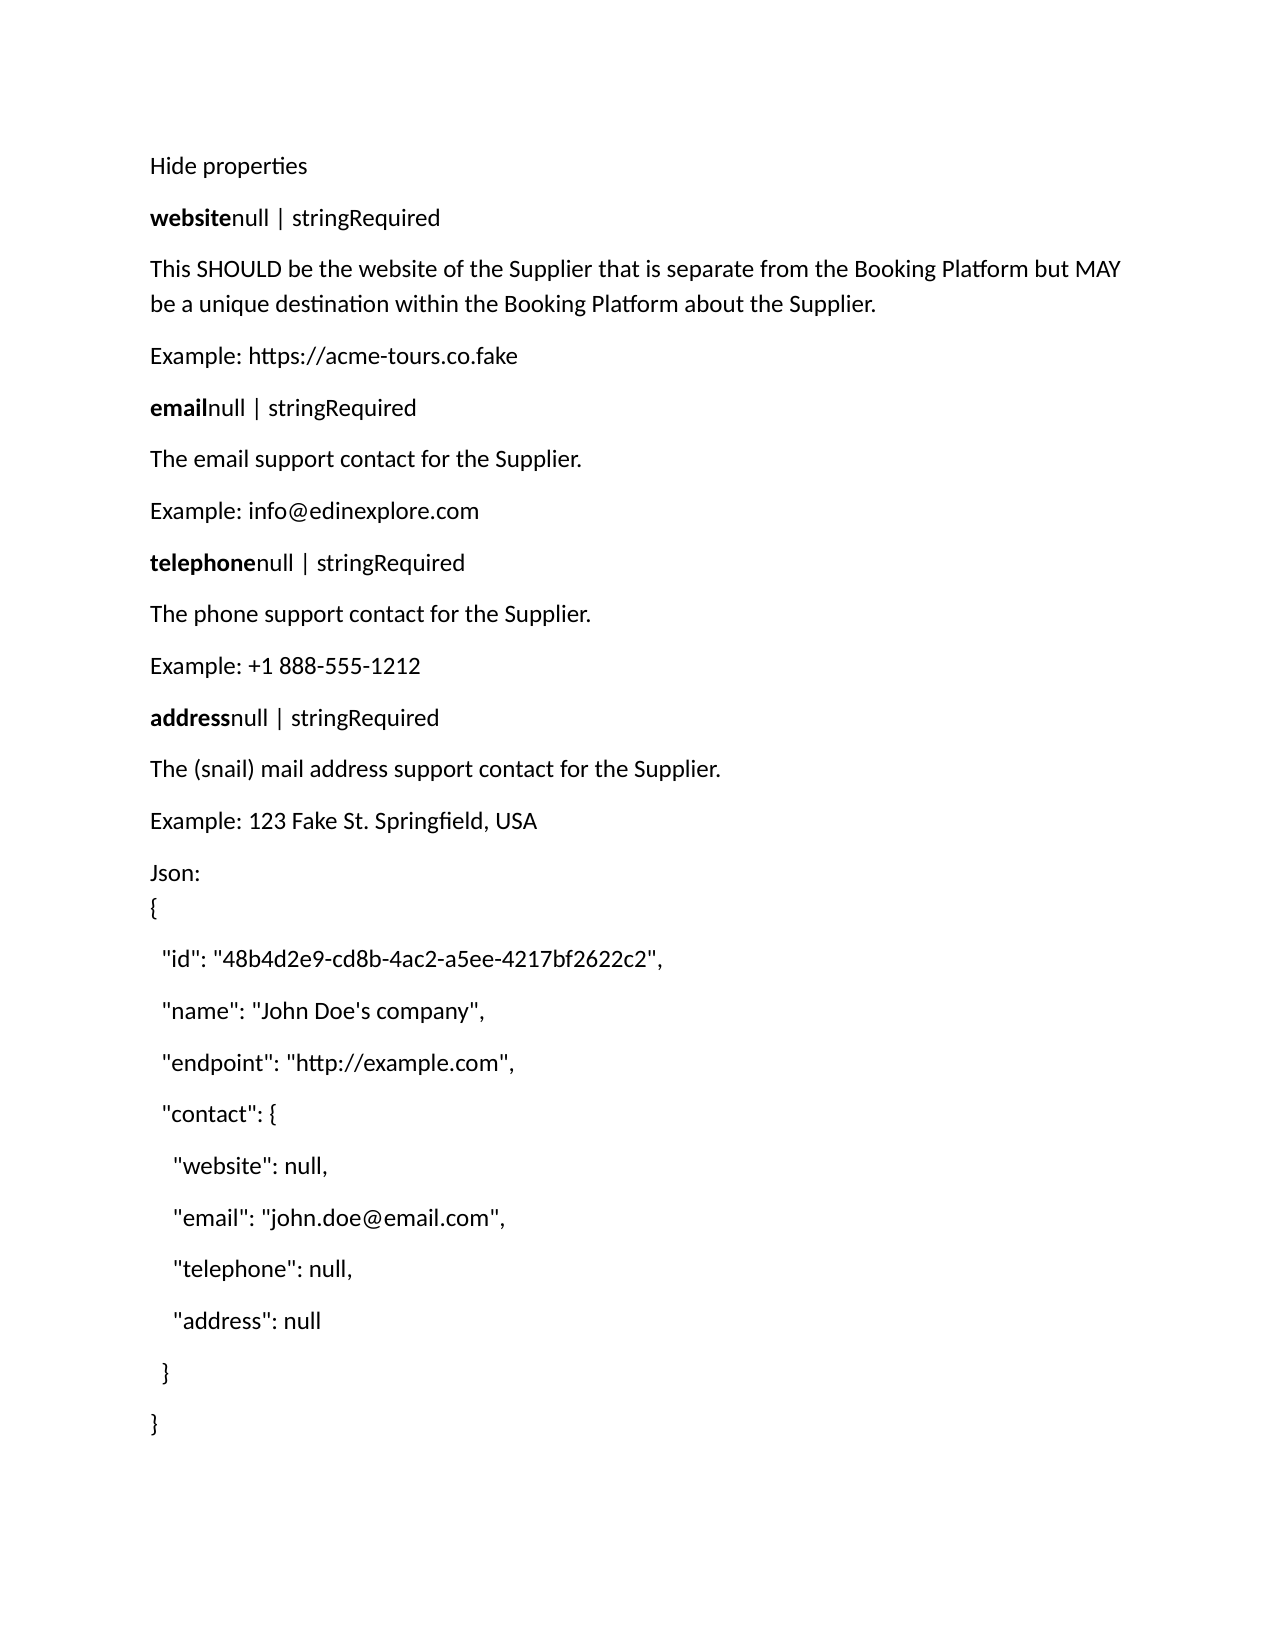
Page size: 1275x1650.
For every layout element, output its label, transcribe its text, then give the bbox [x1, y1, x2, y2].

text "address": null [150, 1305, 1125, 1336]
text The (snail) mail address support contact for the Supplier. [150, 753, 1125, 784]
text addressnull | stringRequired [150, 702, 1125, 732]
text } [150, 1408, 1125, 1439]
text "endpoint": "http://example.com", [150, 1047, 1125, 1077]
text Example: +1 888-555-1212 [150, 650, 1125, 681]
text "id": "48b4d2e9-cd8b-4ac2-a5ee-4217bf2622c2", [150, 943, 1125, 974]
text emailnull | stringRequired [150, 392, 1125, 422]
text "contact": { [150, 1098, 1125, 1129]
text Hide properties [150, 150, 1125, 181]
text } [150, 1357, 1125, 1387]
text The phone support contact for the Supplier. [150, 598, 1125, 629]
text Json: { [150, 857, 1125, 922]
text "website": null, [150, 1150, 1125, 1181]
text This SHOULD be the website of the Supplier that is separate from the Booking Platform but MAY be a unique destination within the Booking Platform about the Supplier. [150, 253, 1125, 319]
text "telephone": null, [150, 1253, 1125, 1284]
text telephonenull | stringRequired [150, 547, 1125, 577]
text "name": "John Doe's company", [150, 995, 1125, 1026]
text The email support contact for the Supplier. [150, 443, 1125, 474]
text websitenull | stringRequired [150, 202, 1125, 232]
text "email": "john.doe@email.com", [150, 1202, 1125, 1232]
text Example: info@edinexplore.com [150, 495, 1125, 526]
text Example: 123 Fake St. Springfield, USA [150, 805, 1125, 836]
text Example: https://acme-tours.co.fake [150, 340, 1125, 371]
